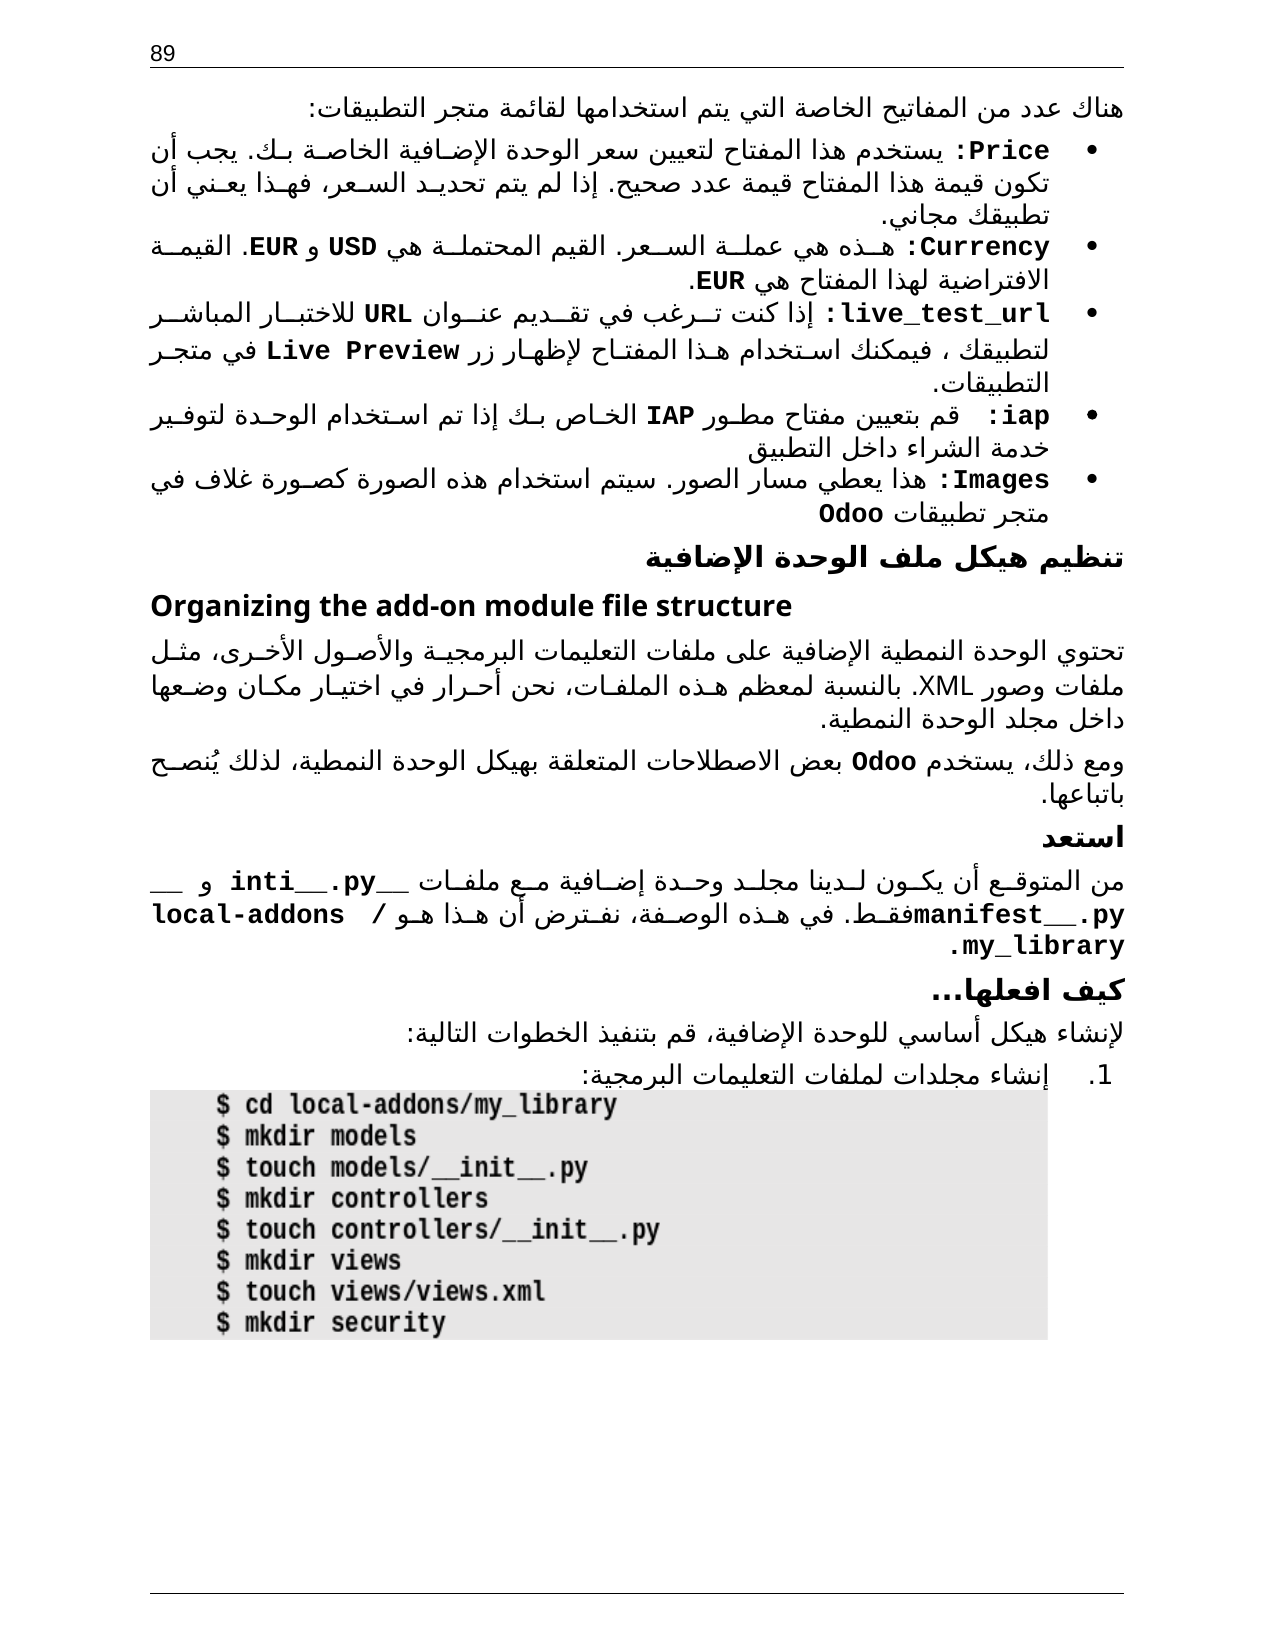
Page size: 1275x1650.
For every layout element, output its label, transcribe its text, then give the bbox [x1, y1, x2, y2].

list Currency: هذه هي عملة السعر. القيم المحتملة هي USD و EUR. القيمة الافتراضية لهذا المفتاح هي EUR. [150, 231, 1087, 297]
list live_test_url: إذا كنت ترغب في تقديم عنوان URL للاختبار المباشر لتطبيقك ، فيمكنك استخدام هذا المفتاح لإظهار زر Live Preview في متجر التطبيقات. [150, 297, 1087, 399]
list إنشاء مجلدات لملفات التعليمات البرمجية: [150, 1059, 1087, 1091]
text لإنشاء هيكل أساسي للوحدة الإضافية، قم بتنفيذ الخطوات التالية: [150, 1017, 1125, 1049]
text من المتوقع أن يكون لدينا مجلد وحدة إضافية مع ملفات __inti__.py و __manifest__.pyفقط. في هذه الوصفة، نفترض أن هذا هو local-addons / my_library. [150, 865, 1125, 962]
text كيف افعلها... [150, 973, 1125, 1007]
list Images: هذا يعطي مسار الصور. سيتم استخدام هذه الصورة كصورة غلاف في متجر تطبيقات Odoo [150, 464, 1087, 530]
text تحتوي الوحدة النمطية الإضافية على ملفات التعليمات البرمجية والأصول الأخرى، مثل ملفات وصور XML. بالنسبة لمعظم هذه الملفات، نحن أحرار في اختيار مكان وضعها داخل مجلد الوحدة النمطية. [150, 635, 1125, 735]
text استعد [150, 821, 1125, 855]
text Organizing the add-on module file structure [150, 585, 1125, 625]
text تنظيم هيكل ملف الوحدة الإضافية [150, 541, 1125, 575]
list iap: قم بتعيين مفتاح مطور IAP الخاص بك إذا تم استخدام الوحدة لتوفير خدمة الشراء داخل التطبيق [150, 399, 1087, 464]
text ومع ذلك، يستخدم Odoo بعض الاصطلاحات المتعلقة بهيكل الوحدة النمطية، لذلك يُنصح باتباعها. [150, 746, 1125, 810]
list Price: يستخدم هذا المفتاح لتعيين سعر الوحدة الإضافية الخاصة بك. يجب أن تكون قيمة هذا المفتاح قيمة عدد صحيح. إذا لم يتم تحديد السعر، فهذا يعني أن تطبيقك مجاني. [150, 134, 1087, 231]
text هناك عدد من المفاتيح الخاصة التي يتم استخدامها لقائمة متجر التطبيقات: [150, 92, 1125, 124]
